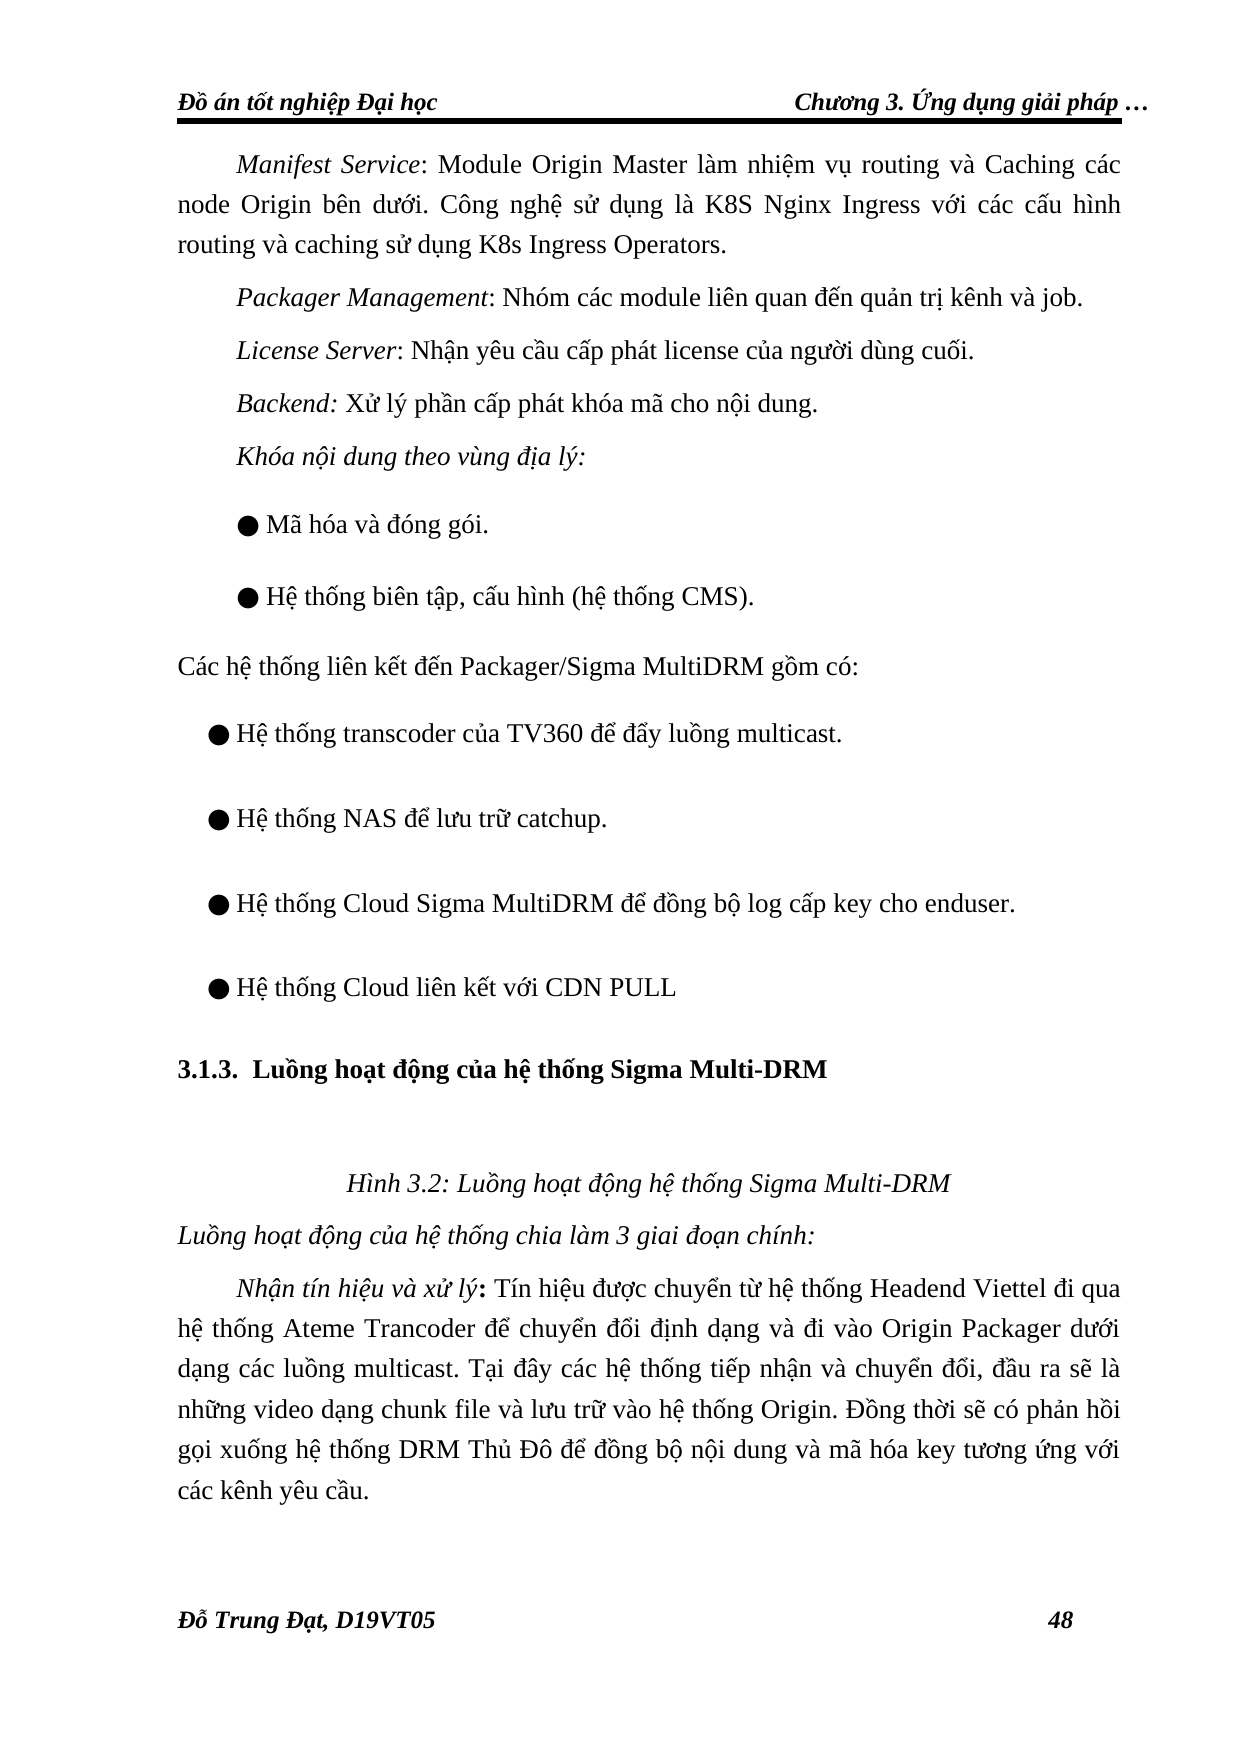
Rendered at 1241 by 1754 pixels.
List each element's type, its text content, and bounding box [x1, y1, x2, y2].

text Khóa nội dung theo vùng địa lý: [236, 440, 1122, 471]
list Hệ thống Cloud Sigma MultiDRM để đồng bộ log cấp key cho enduser. [207, 872, 1122, 927]
list Hệ thống NAS để lưu trữ catchup. [207, 787, 1122, 843]
text Hình 3.2: Luồng hoạt động hệ thống Sigma Multi-DRM [177, 1167, 1122, 1198]
text Luồng hoạt động của hệ thống chia làm 3 giai đoạn chính: [177, 1219, 1122, 1250]
text Packager Management: Nhóm các module liên quan đến quản trị kênh và job. [177, 281, 1122, 313]
text Nhận tín hiệu và xử lý: Tín hiệu được chuyển từ hệ thống Headend Viettel đi qua hệ thống Ateme Trancoder để chuyển đổi định dạng và đi vào Origin Packager dưới dạng các luồng multicast. Tại đây các hệ thống tiếp nhận và chuyển đổi, đầu ra sẽ là những video dạng chunk file và lưu trữ vào hệ thống Origin. Đồng thời sẽ có phản hồi gọi xuống hệ thống DRM Thủ Đô để đồng bộ nội dung và mã hóa key tương ứng với các kênh yêu cầu. [177, 1272, 1122, 1505]
text Backend: Xử lý phần cấp phát khóa mã cho nội dung. [177, 387, 1122, 418]
text License Server: Nhận yêu cầu cấp phát license của người dùng cuối. [177, 334, 1122, 366]
list Hệ thống Cloud liên kết với CDN PULL [207, 956, 1122, 1012]
subtitle Luồng hoạt động của hệ thống Sigma Multi-DRM [177, 1053, 1122, 1085]
list Mã hóa và đóng gói. [236, 493, 1122, 549]
list Hệ thống transcoder của TV360 để đẩy luồng multicast. [207, 703, 1122, 758]
list Hệ thống biên tập, cấu hình (hệ thống CMS). [236, 565, 1122, 621]
text Các hệ thống liên kết đến Packager/Sigma MultiDRM gồm có: [177, 650, 1122, 681]
text Manifest Service: Module Origin Master làm nhiệm vụ routing và Caching các node Origin bên dưới. Công nghệ sử dụng là K8S Nginx Ingress với các cấu hình routing và caching sử dụng K8s Ingress Operators. [177, 148, 1122, 260]
